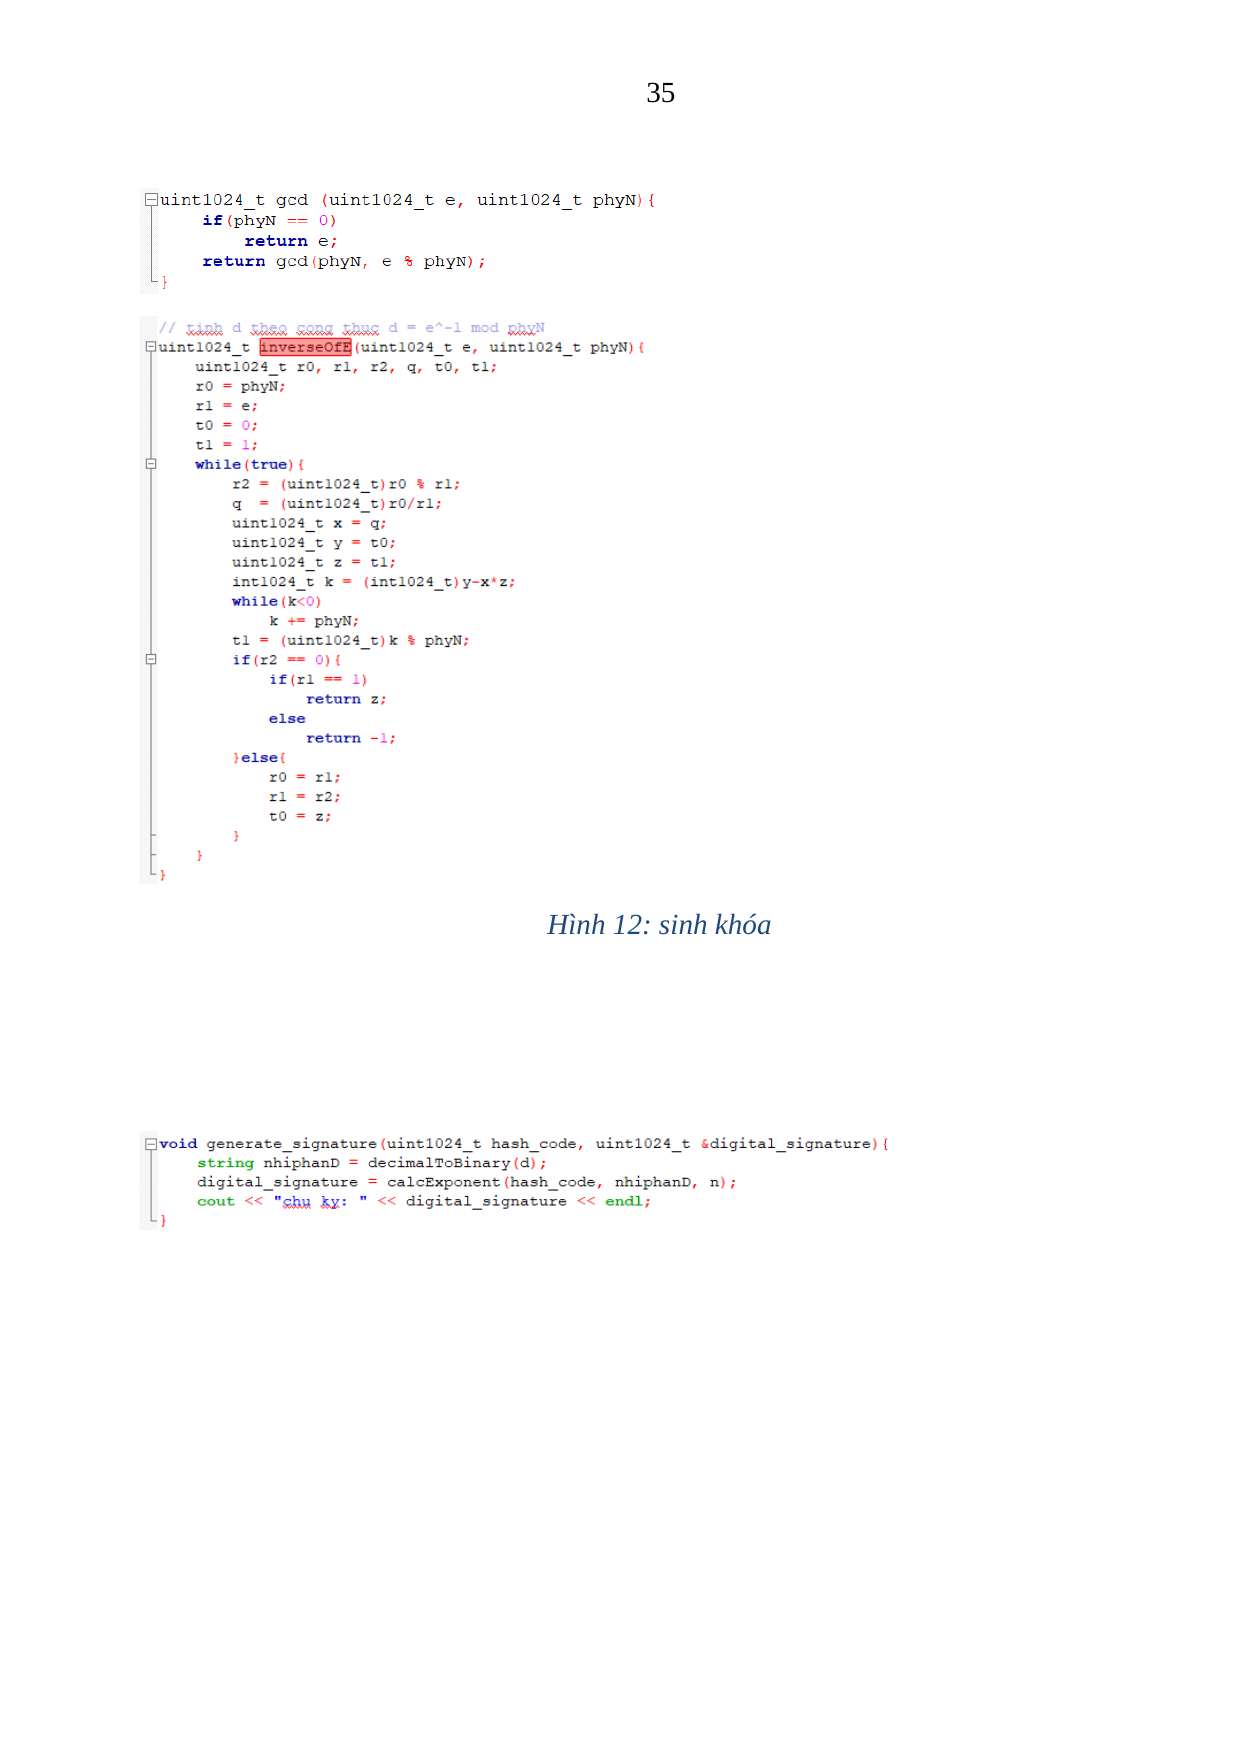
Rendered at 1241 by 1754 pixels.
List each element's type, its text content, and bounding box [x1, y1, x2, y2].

picture [139, 1131, 1115, 1230]
picture [139, 188, 1115, 294]
picture [139, 316, 1115, 884]
text Hình 12: sinh khóa [139, 907, 1106, 941]
